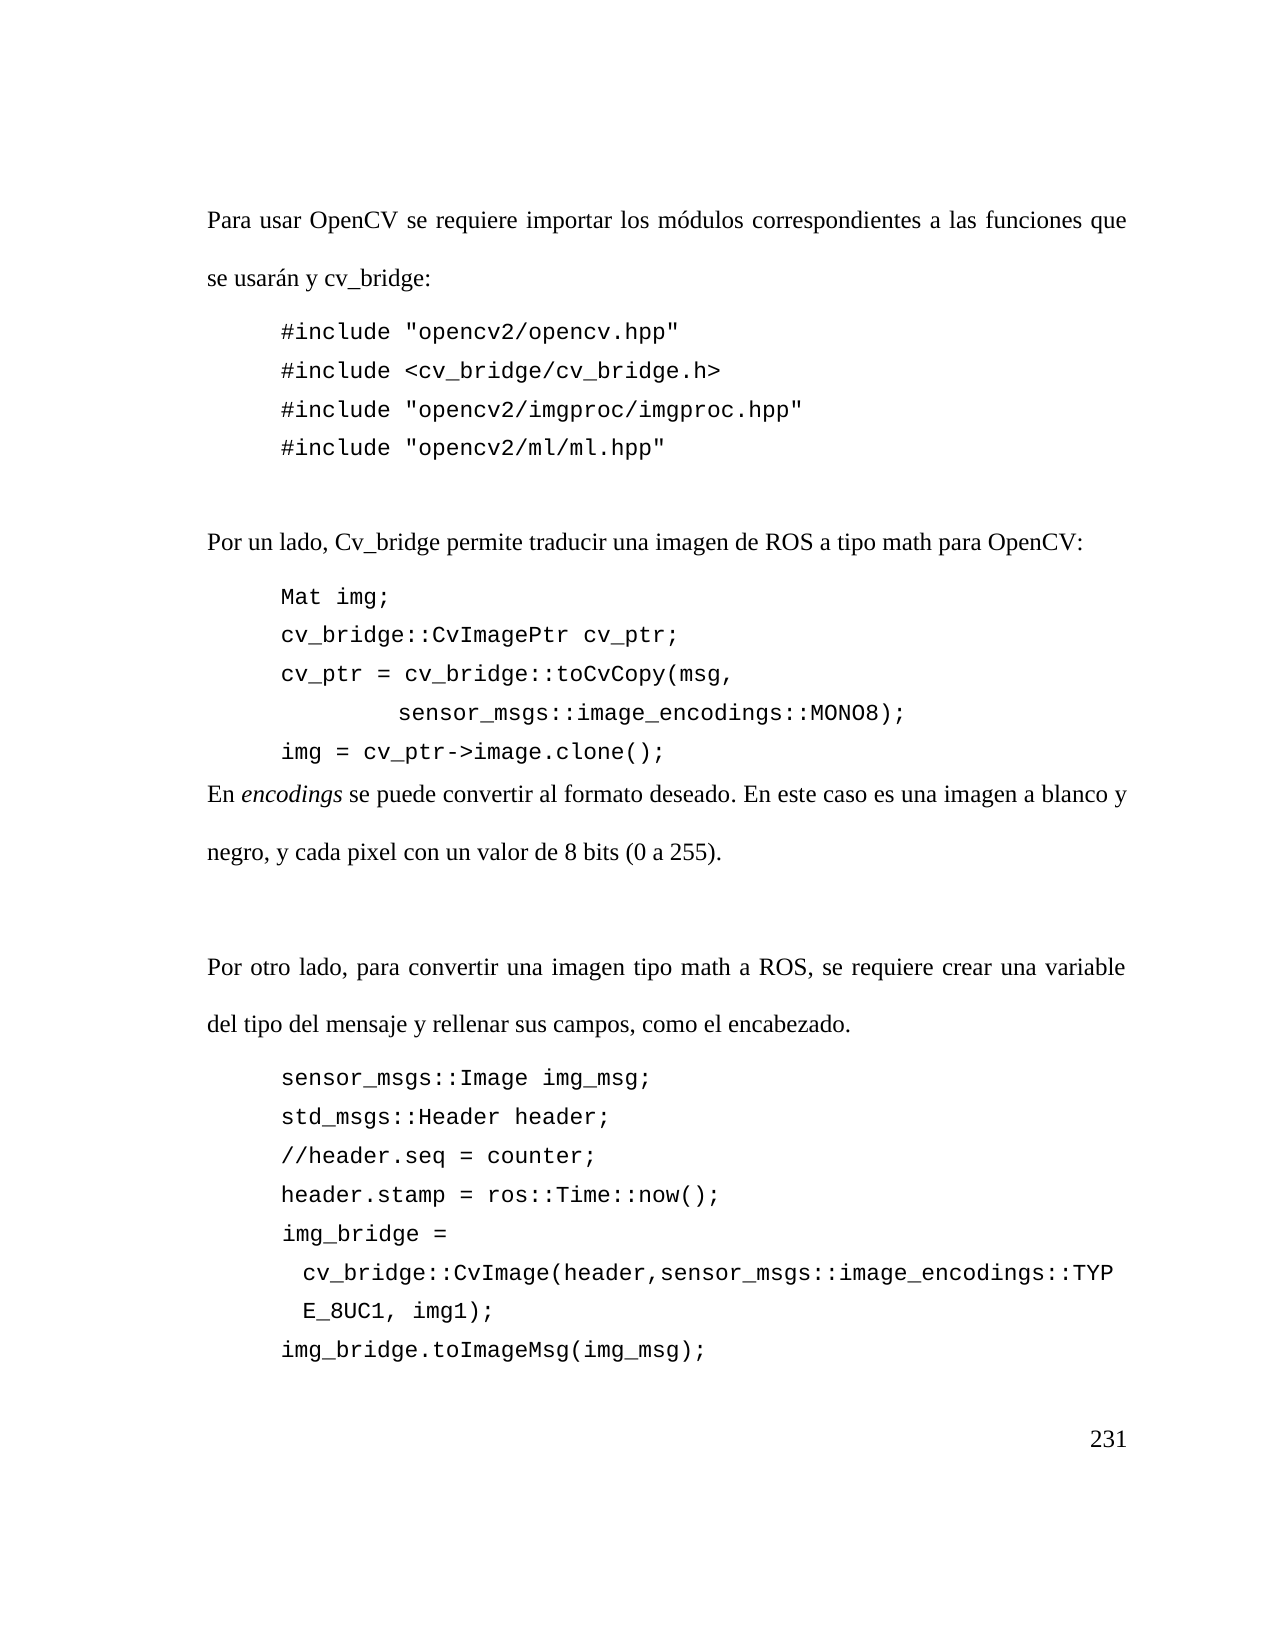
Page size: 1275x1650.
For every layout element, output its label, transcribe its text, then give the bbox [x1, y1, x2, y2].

text sensor_msgs::Image img_msg; [281, 1067, 1127, 1093]
text cv_bridge::CvImagePtr cv_ptr; [281, 624, 1127, 650]
text #include <cv_bridge/cv_bridge.h> [281, 359, 1127, 385]
text #include "opencv2/imgproc/imgproc.hpp" [281, 398, 1127, 424]
text Mat img; [281, 585, 1127, 611]
text E_8UC1, img1); [282, 1300, 1127, 1326]
text cv_ptr = cv_bridge::toCvCopy(msg, [281, 663, 1127, 689]
text #include "opencv2/ml/ml.hpp" [281, 437, 1127, 463]
text Para usar OpenCV se requiere importar los módulos correspondientes a las funciones que se usarán y cv_bridge: [207, 205, 1127, 291]
text header.stamp = ros::Time::now(); [281, 1183, 1127, 1209]
text sensor_msgs::image_encodings::MONO8); [281, 702, 1127, 727]
text #include "opencv2/opencv.hpp" [281, 320, 1127, 346]
text Por otro lado, para convertir una imagen tipo math a ROS, se requiere crear una variable del tipo del mensaje y rellenar sus campos, como el encabezado. [207, 952, 1127, 1038]
text img = cv_ptr->image.clone(); [281, 740, 1127, 766]
text img_bridge = cv_bridge::CvImage(header,sensor_msgs::image_encodings::TYP [282, 1222, 1127, 1287]
text En encodings se puede convertir al formato deseado. En este caso es una imagen a blanco y negro, y cada pixel con un valor de 8 bits (0 a 255). [207, 779, 1127, 866]
text Por un lado, Cv_bridge permite traducir una imagen de ROS a tipo math para OpenCV: [207, 527, 1127, 556]
text //header.seq = counter; [281, 1144, 1127, 1170]
text img_bridge.toImageMsg(img_msg); [281, 1339, 1127, 1365]
text std_msgs::Header header; [281, 1106, 1127, 1132]
